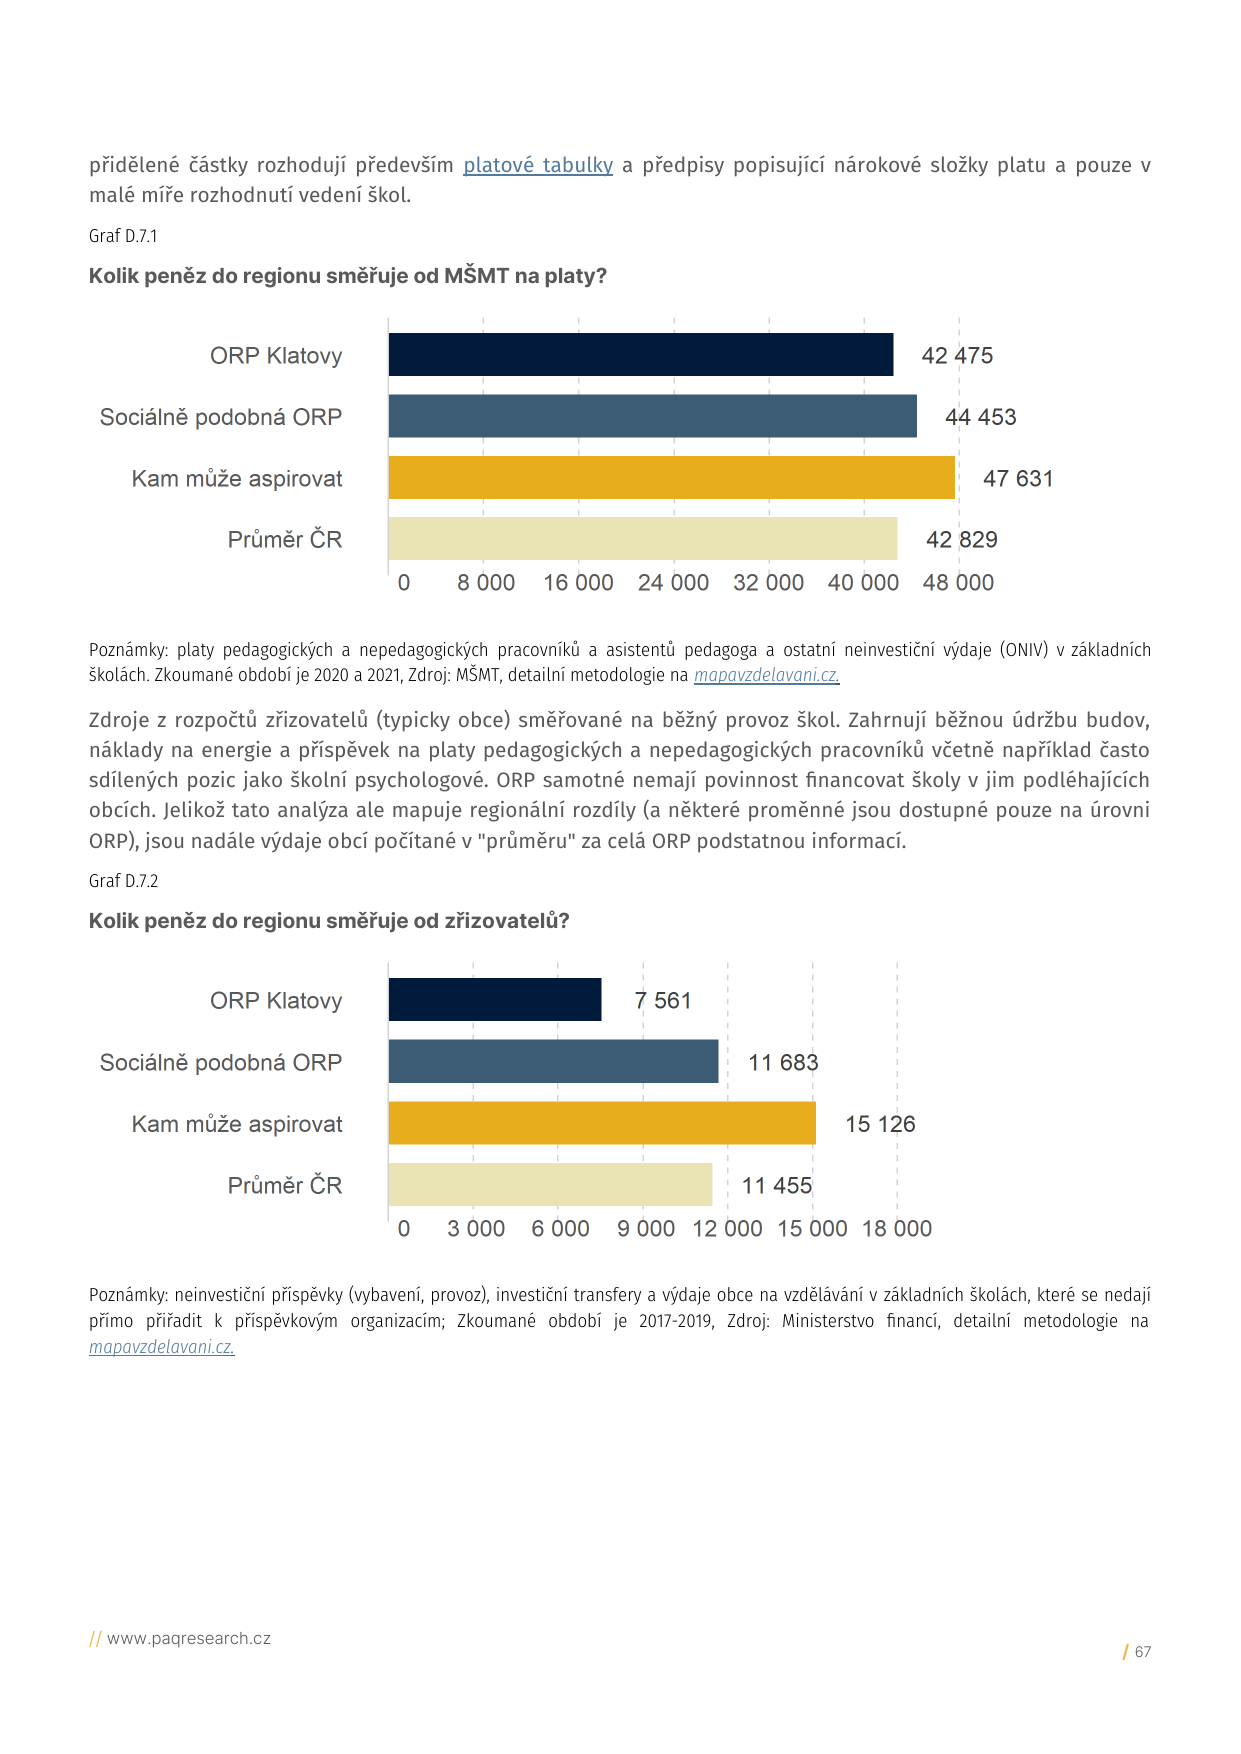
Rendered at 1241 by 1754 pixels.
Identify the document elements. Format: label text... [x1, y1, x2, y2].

text Kolik peněz do regionu směřuje od zřizovatelů? [89, 909, 1152, 934]
text Poznámky: neinvestiční příspěvky (vybavení, provoz), investiční transfery a výdaje obce na vzdělávání v základních školách, které se nedají přímo přiřadit k příspěvkovým organizacím; Zkoumané období je 2017-2019, Zdroj: Ministerstvo financí, detailní metodologie na mapavzdelavani.cz. [89, 1284, 1152, 1358]
picture [88, 935, 1139, 1268]
text Graf D.7.1 [89, 225, 1152, 247]
text Kolik peněz do regionu směřuje od MŠMT na platy? [89, 263, 1152, 288]
text Graf D.7.2 [89, 870, 1152, 893]
picture [88, 290, 1139, 622]
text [89, 148, 1152, 208]
text Poznámky: platy pedagogických a nepedagogických pracovníků a asistentů pedagoga a ostatní neinvestiční výdaje (ONIV) v základních školách. Zkoumané období je 2020 a 2021, Zdroj: MŠMT, detailní metodologie na mapavzdelavani.cz. [89, 638, 1152, 687]
text Zdroje z rozpočtů zřizovatelů (typicky obce) směřované na běžný provoz škol. Zahrnují běžnou údržbu budov, náklady na energie a příspěvek na platy pedagogických a nepedagogických pracovníků včetně například často sdílených pozic jako školní psychologové. ORP samotné nemají povinnost financovat školy v jim podléhajících obcích. Jelikož tato analýza ale mapuje regionální rozdíly (a některé proměnné jsou dostupné pouze na úrovni ORP), jsou nadále výdaje obcí počítané v "průměru" za celá ORP podstatnou informací. [89, 703, 1152, 854]
